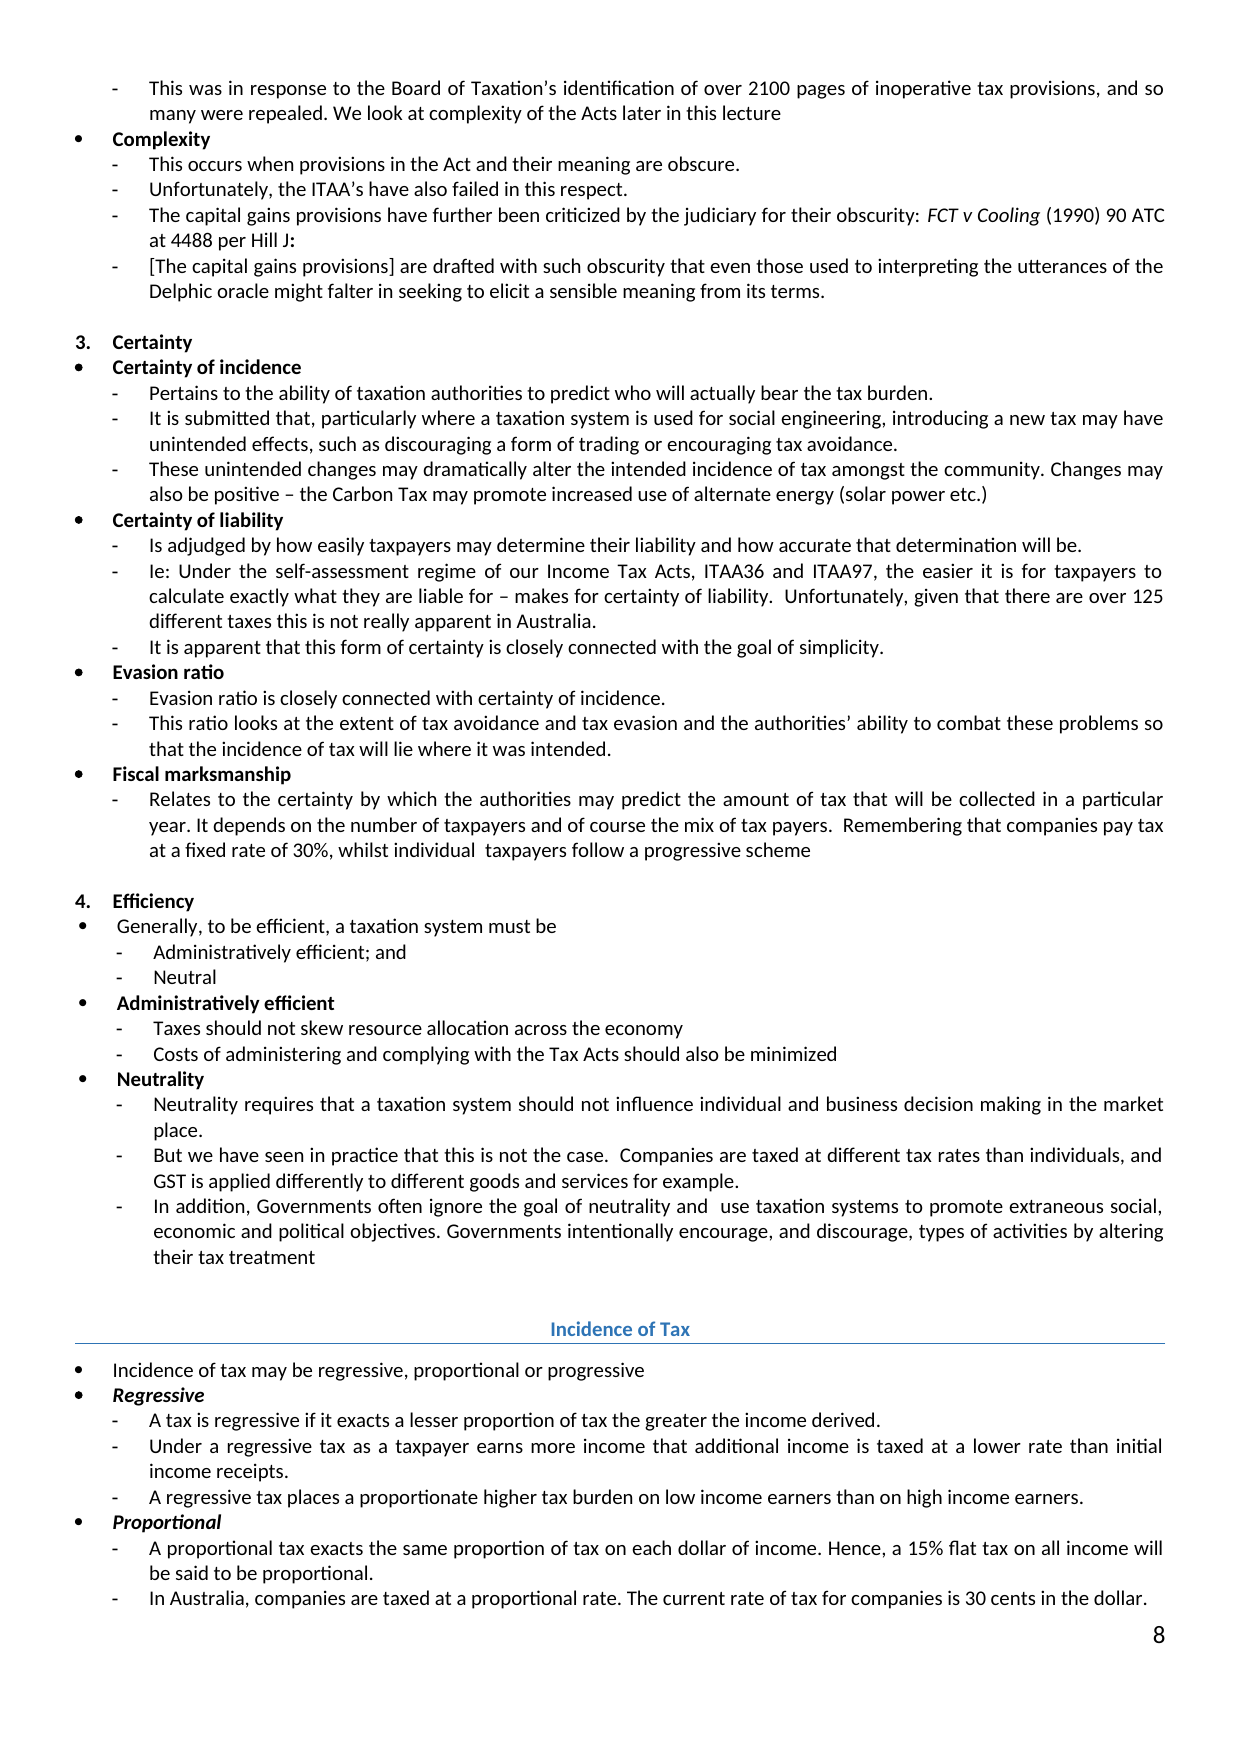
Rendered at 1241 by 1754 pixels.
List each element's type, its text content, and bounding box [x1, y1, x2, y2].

list In addition, Governments often ignore the goal of neutrality and use taxation systems to promote extraneous social, economic and political objectives. Governments intentionally encourage, and discourage, types of activities by altering their tax treatment [116, 1193, 1165, 1269]
list [The capital gains provisions] are drafted with such obscurity that even those used to interpreting the utterances of the Delphic oracle might falter in seeking to elicit a sensible meaning from its terms. [111, 253, 1165, 304]
list Relates to the certainty by which the authorities may predict the amount of tax that will be collected in a particular year. It depends on the number of taxpayers and of course the mix of tax payers. Remembering that companies pay tax at a fixed rate of 30%, whilst individual taxpayers follow a progressive scheme [111, 787, 1165, 863]
list The capital gains provisions have further been criticized by the judiciary for their obscurity: FCT v Cooling (1990) 90 ATC at 4488 per Hill J: [111, 202, 1165, 253]
list Neutral [116, 964, 1165, 990]
list A tax is regressive if it exacts a lesser proportion of tax the greater the income derived. [111, 1408, 1165, 1433]
list Ie: Under the self-assessment regime of our Income Tax Acts, ITAA36 and ITAA97, the easier it is for taxpayers to calculate exactly what they are liable for – makes for certainty of liability. Unfortunately, given that there are over 125 different taxes this is not really apparent in Australia. [111, 558, 1165, 634]
list Unfortunately, the ITAA’s have also failed in this respect. [111, 177, 1165, 202]
list These unintended changes may dramatically alter the intended incidence of tax amongst the community. Changes may also be positive – the Carbon Tax may promote increased use of alternate energy (solar power etc.) [111, 456, 1165, 507]
list Is adjudged by how easily taxpayers may determine their liability and how accurate that determination will be. [111, 532, 1165, 558]
list Pertains to the ability of taxation authorities to predict who will actually bear the tax burden. [111, 380, 1165, 405]
list Administratively efficient [79, 990, 1165, 1015]
list Neutrality requires that a taxation system should not influence individual and business decision making in the market place. [116, 1092, 1165, 1142]
list Administratively efficient; and [116, 939, 1165, 964]
list Incidence of tax may be regressive, proportional or progressive [75, 1357, 1165, 1382]
list Regressive [75, 1382, 1165, 1408]
list Evasion ratio is closely connected with certainty of incidence. [111, 685, 1165, 710]
list Under a regressive tax as a taxpayer earns more income that additional income is taxed at a lower rate than initial income receipts. [111, 1433, 1165, 1484]
list Certainty of liability [75, 507, 1165, 532]
list Certainty of incidence [75, 354, 1165, 380]
list A regressive tax places a proportionate higher tax burden on low income earners than on high income earners. [111, 1484, 1165, 1509]
list Evasion ratio [75, 659, 1165, 685]
list It is submitted that, particularly where a taxation system is used for social engineering, introducing a new tax may have unintended effects, such as discouraging a form of trading or encouraging tax avoidance. [111, 405, 1165, 456]
list Certainty [75, 329, 1165, 354]
subtitle Incidence of Tax [75, 1316, 1165, 1343]
list Fiscal marksmanship [75, 761, 1165, 787]
list A proportional tax exacts the same proportion of tax on each dollar of income. Hence, a 15% flat tax on all income will be said to be proportional. [111, 1535, 1165, 1586]
list It is apparent that this form of certainty is closely connected with the goal of simplicity. [111, 634, 1165, 659]
list Proportional [75, 1509, 1165, 1535]
list This occurs when provisions in the Act and their meaning are obscure. [111, 151, 1165, 177]
list Complexity [75, 126, 1165, 151]
list In Australia, companies are taxed at a proportional rate. The current rate of tax for companies is 30 cents in the dollar. [111, 1586, 1165, 1611]
list But we have seen in practice that this is not the case. Companies are taxed at different tax rates than individuals, and GST is applied differently to different goods and services for example. [116, 1142, 1165, 1193]
list Generally, to be efficient, a taxation system must be [79, 914, 1165, 939]
list This was in response to the Board of Taxation’s identification of over 2100 pages of inoperative tax provisions, and so many were repealed. We look at complexity of the Acts later in this lecture [111, 75, 1165, 126]
list This ratio looks at the extent of tax avoidance and tax evasion and the authorities’ ability to combat these problems so that the incidence of tax will lie where it was intended. [111, 710, 1165, 761]
list Neutrality [79, 1066, 1165, 1092]
list Efficiency [75, 888, 1165, 914]
list Costs of administering and complying with the Tax Acts should also be minimized [116, 1041, 1165, 1066]
list Taxes should not skew resource allocation across the economy [116, 1015, 1165, 1041]
